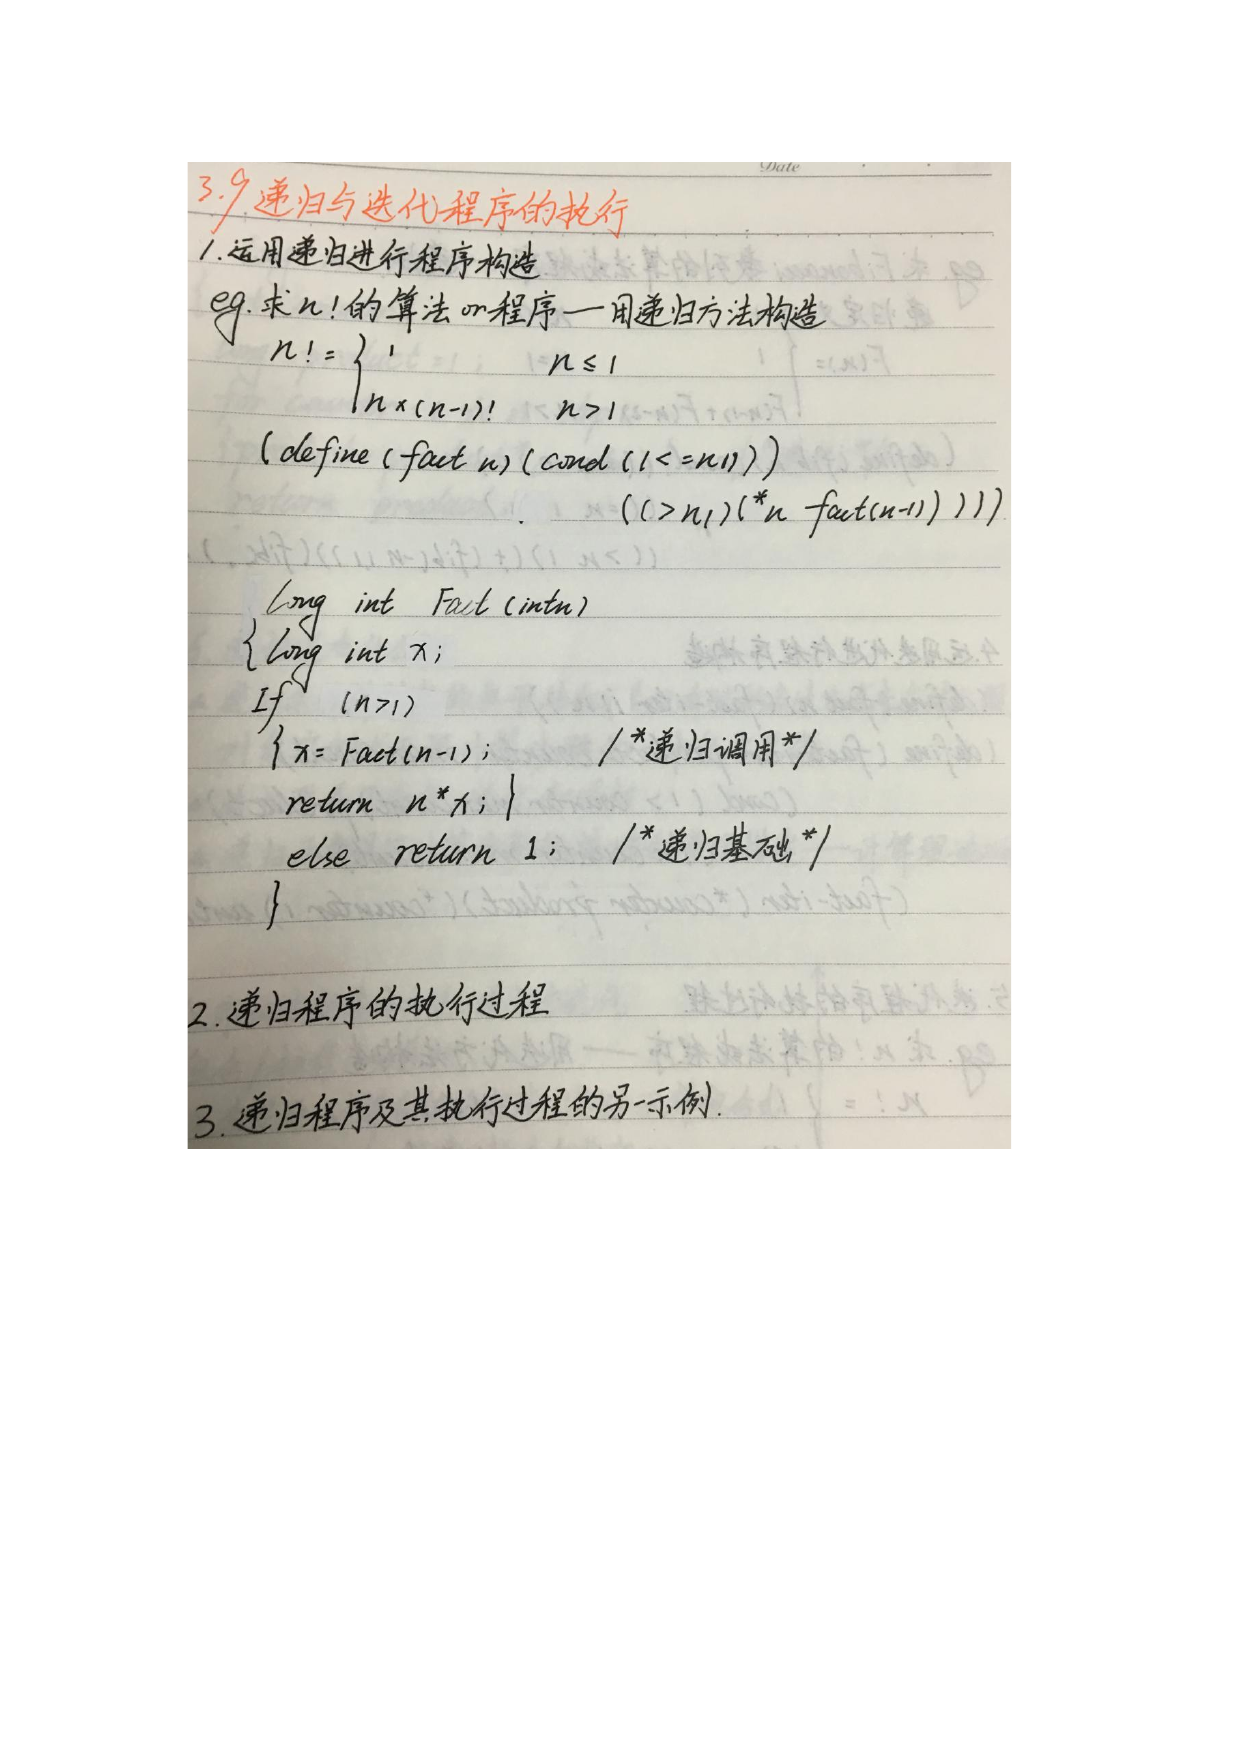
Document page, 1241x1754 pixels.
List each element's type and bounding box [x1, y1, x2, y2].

picture [187, 162, 1012, 1149]
